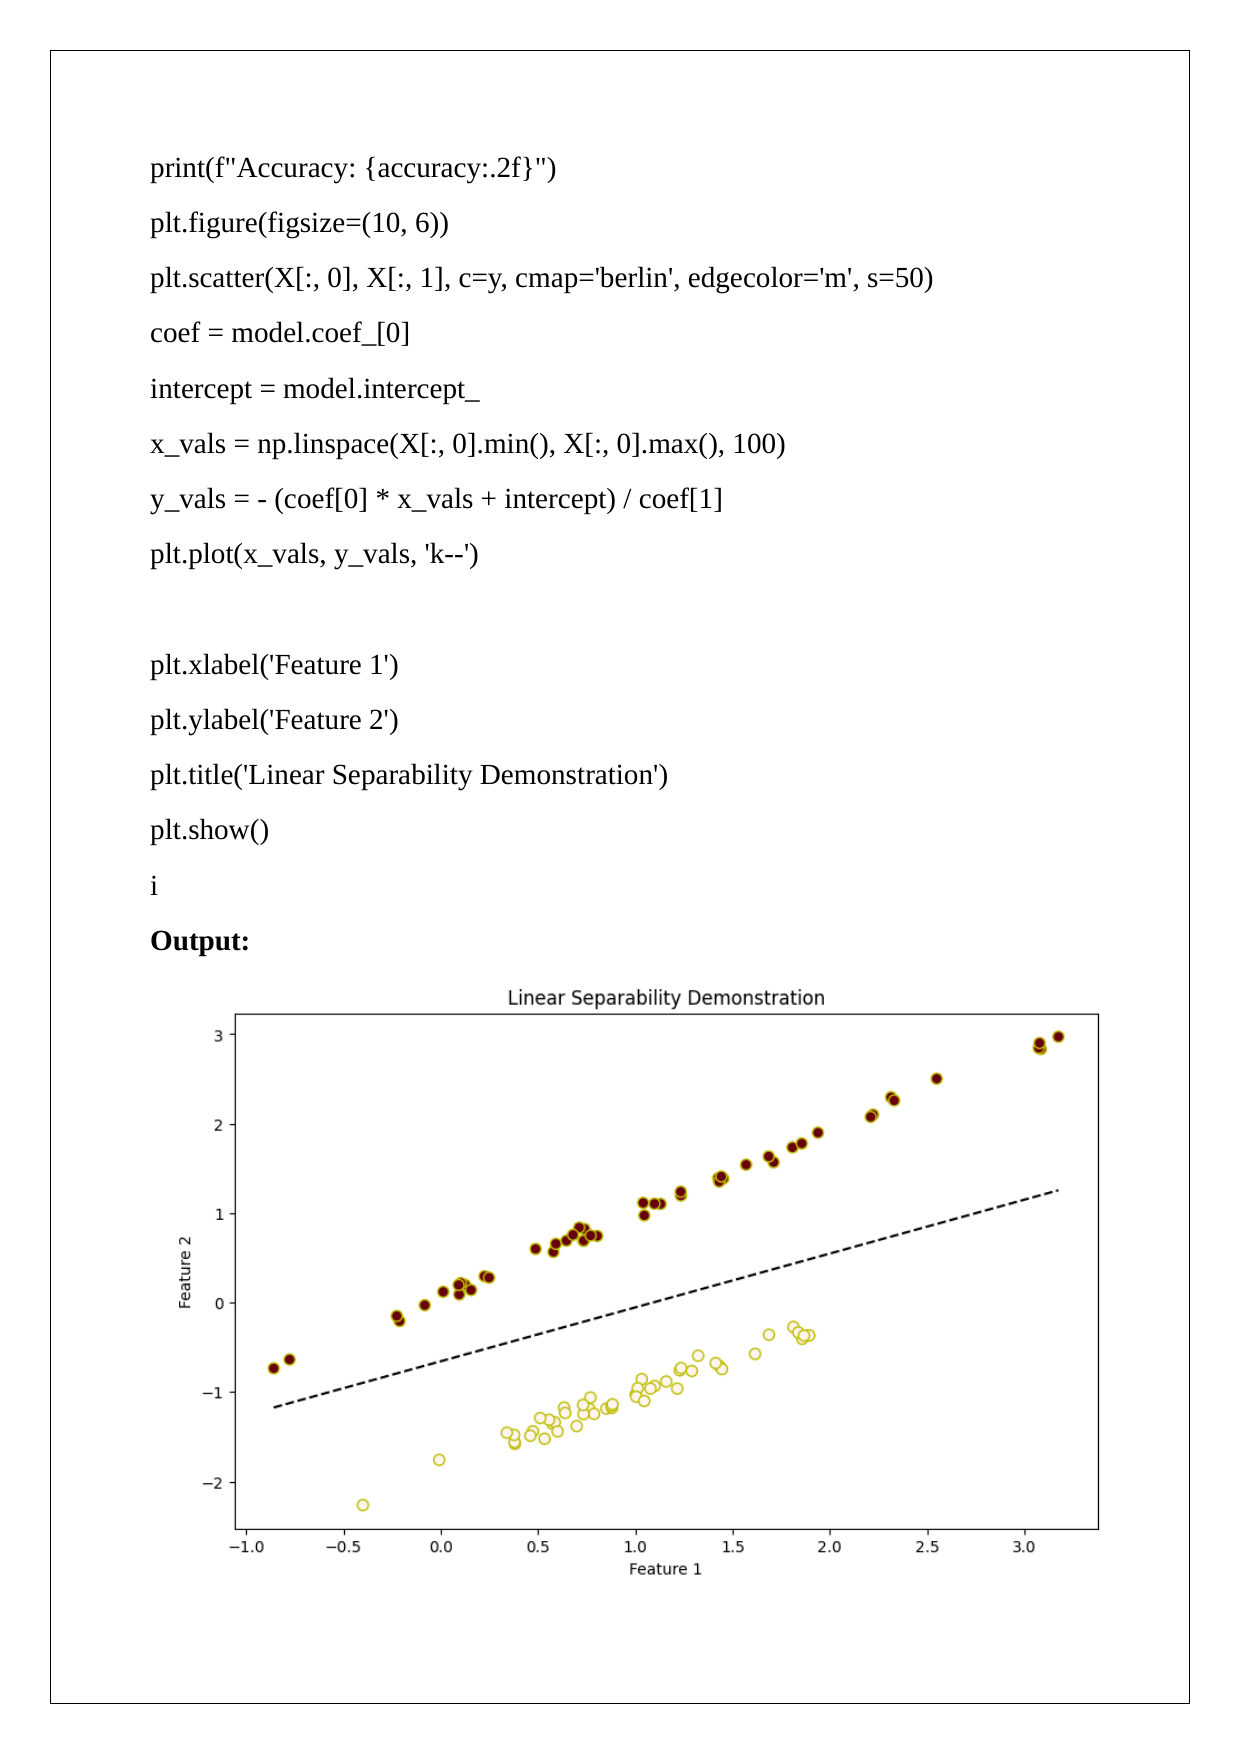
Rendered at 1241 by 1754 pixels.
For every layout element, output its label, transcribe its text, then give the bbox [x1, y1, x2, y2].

text plt.figure(figsize=(10, 6)) [150, 205, 1090, 239]
text intercept = model.intercept_ [150, 371, 1090, 404]
text plt.scatter(X[:, 0], X[:, 1], c=y, cmap='berlin', edgecolor='m', s=50) [150, 260, 1090, 294]
text plt.plot(x_vals, y_vals, 'k--') [150, 536, 1090, 570]
text plt.show() [150, 812, 1090, 846]
text plt.ylabel('Feature 2') [150, 702, 1090, 736]
text i [150, 868, 1090, 901]
text print(f"Accuracy: {accuracy:.2f}") [150, 150, 1090, 183]
text Output: [150, 923, 1090, 956]
text plt.title('Linear Separability Demonstration') [150, 757, 1090, 791]
text y_vals = - (coef[0] * x_vals + intercept) / coef[1] [150, 481, 1090, 515]
text coef = model.coef_[0] [150, 316, 1090, 349]
text x_vals = np.linspace(X[:, 0].min(), X[:, 0].max(), 100) [150, 426, 1090, 459]
text plt.xlabel('Feature 1') [150, 647, 1090, 680]
